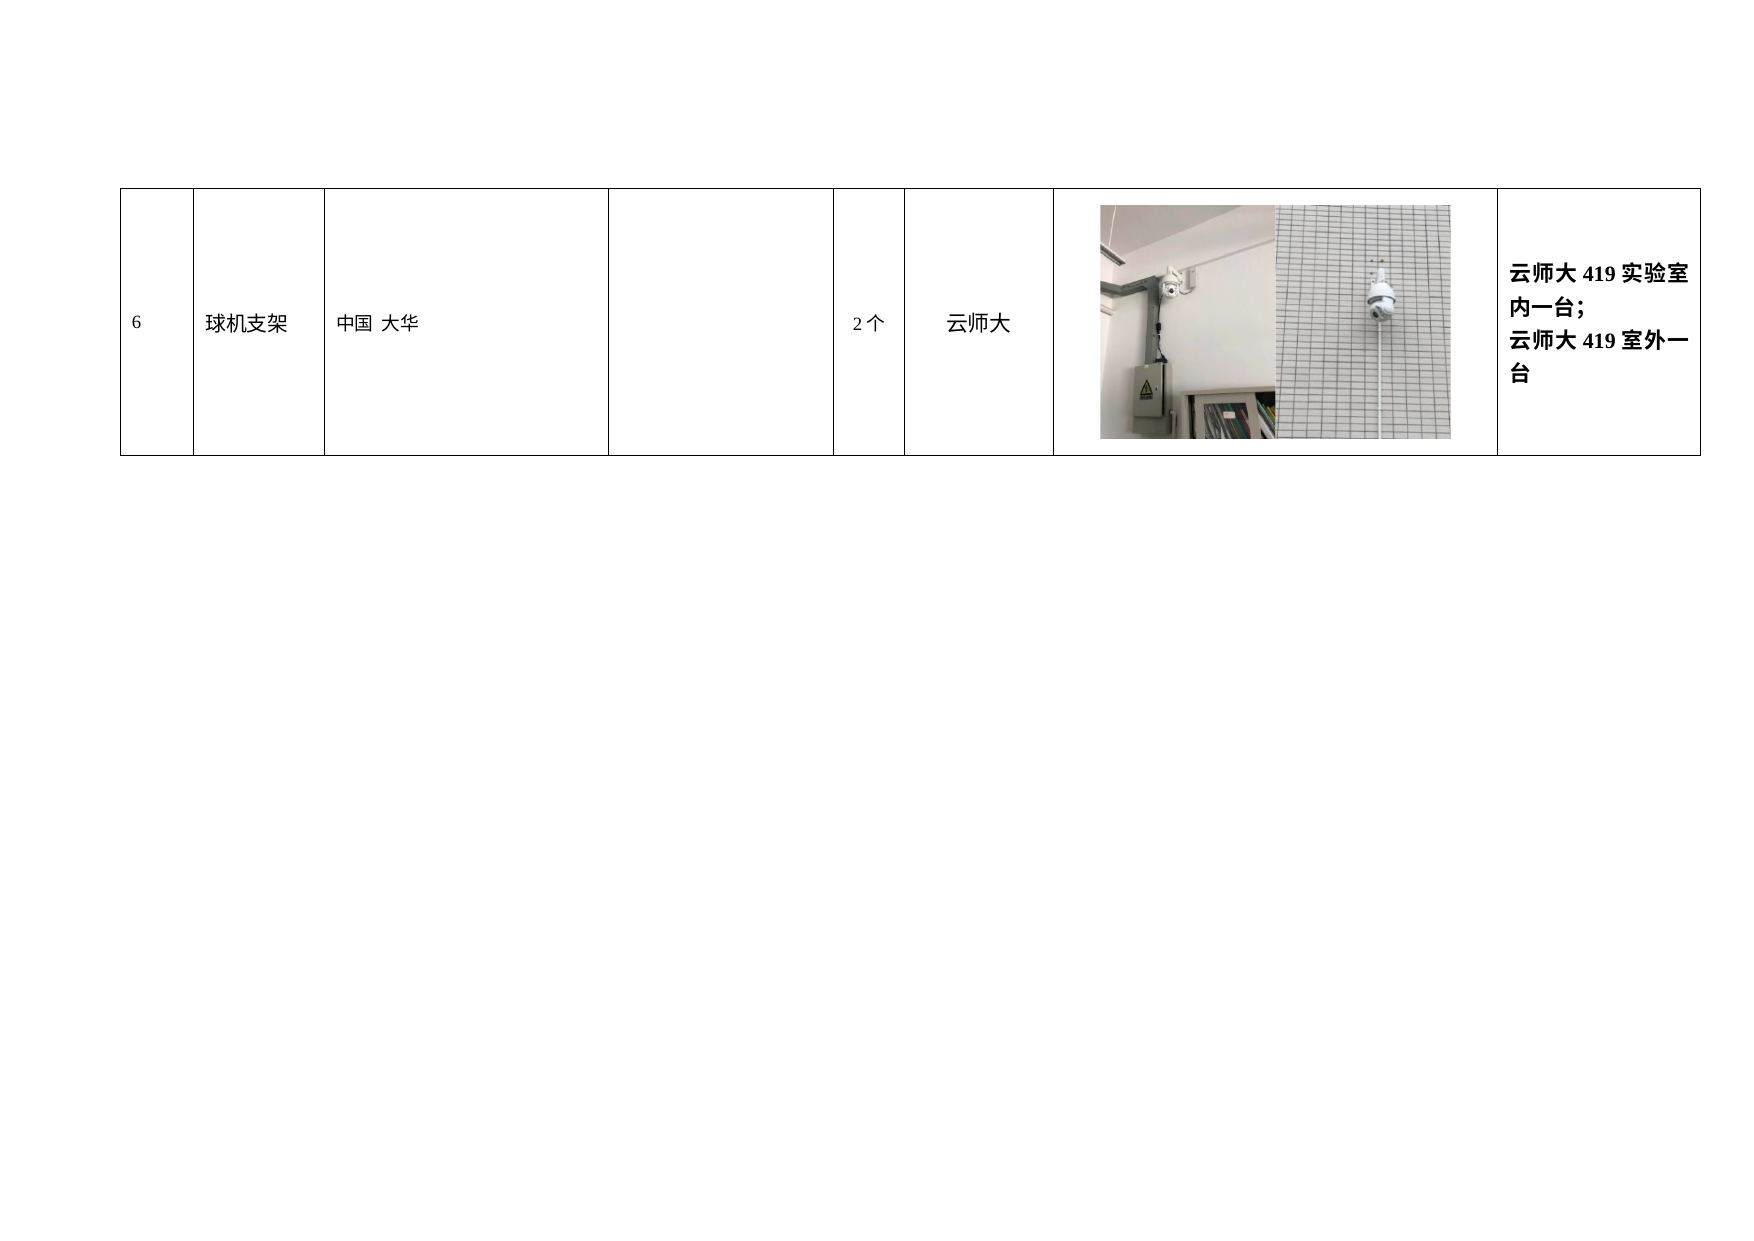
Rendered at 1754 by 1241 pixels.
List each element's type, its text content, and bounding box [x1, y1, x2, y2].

table_cell 球机支架 [194, 189, 324, 455]
table_cell 6 [121, 189, 193, 455]
table_cell 2个 [834, 189, 904, 455]
table_cell 云师大 [905, 189, 1053, 455]
table_cell [609, 189, 833, 455]
picture [1100, 205, 1451, 439]
table_cell 中国 大华 [325, 189, 608, 455]
table_cell 云师大419实验室内一台； 云师大419室外一台 [1498, 189, 1700, 455]
table_cell [1054, 189, 1497, 455]
